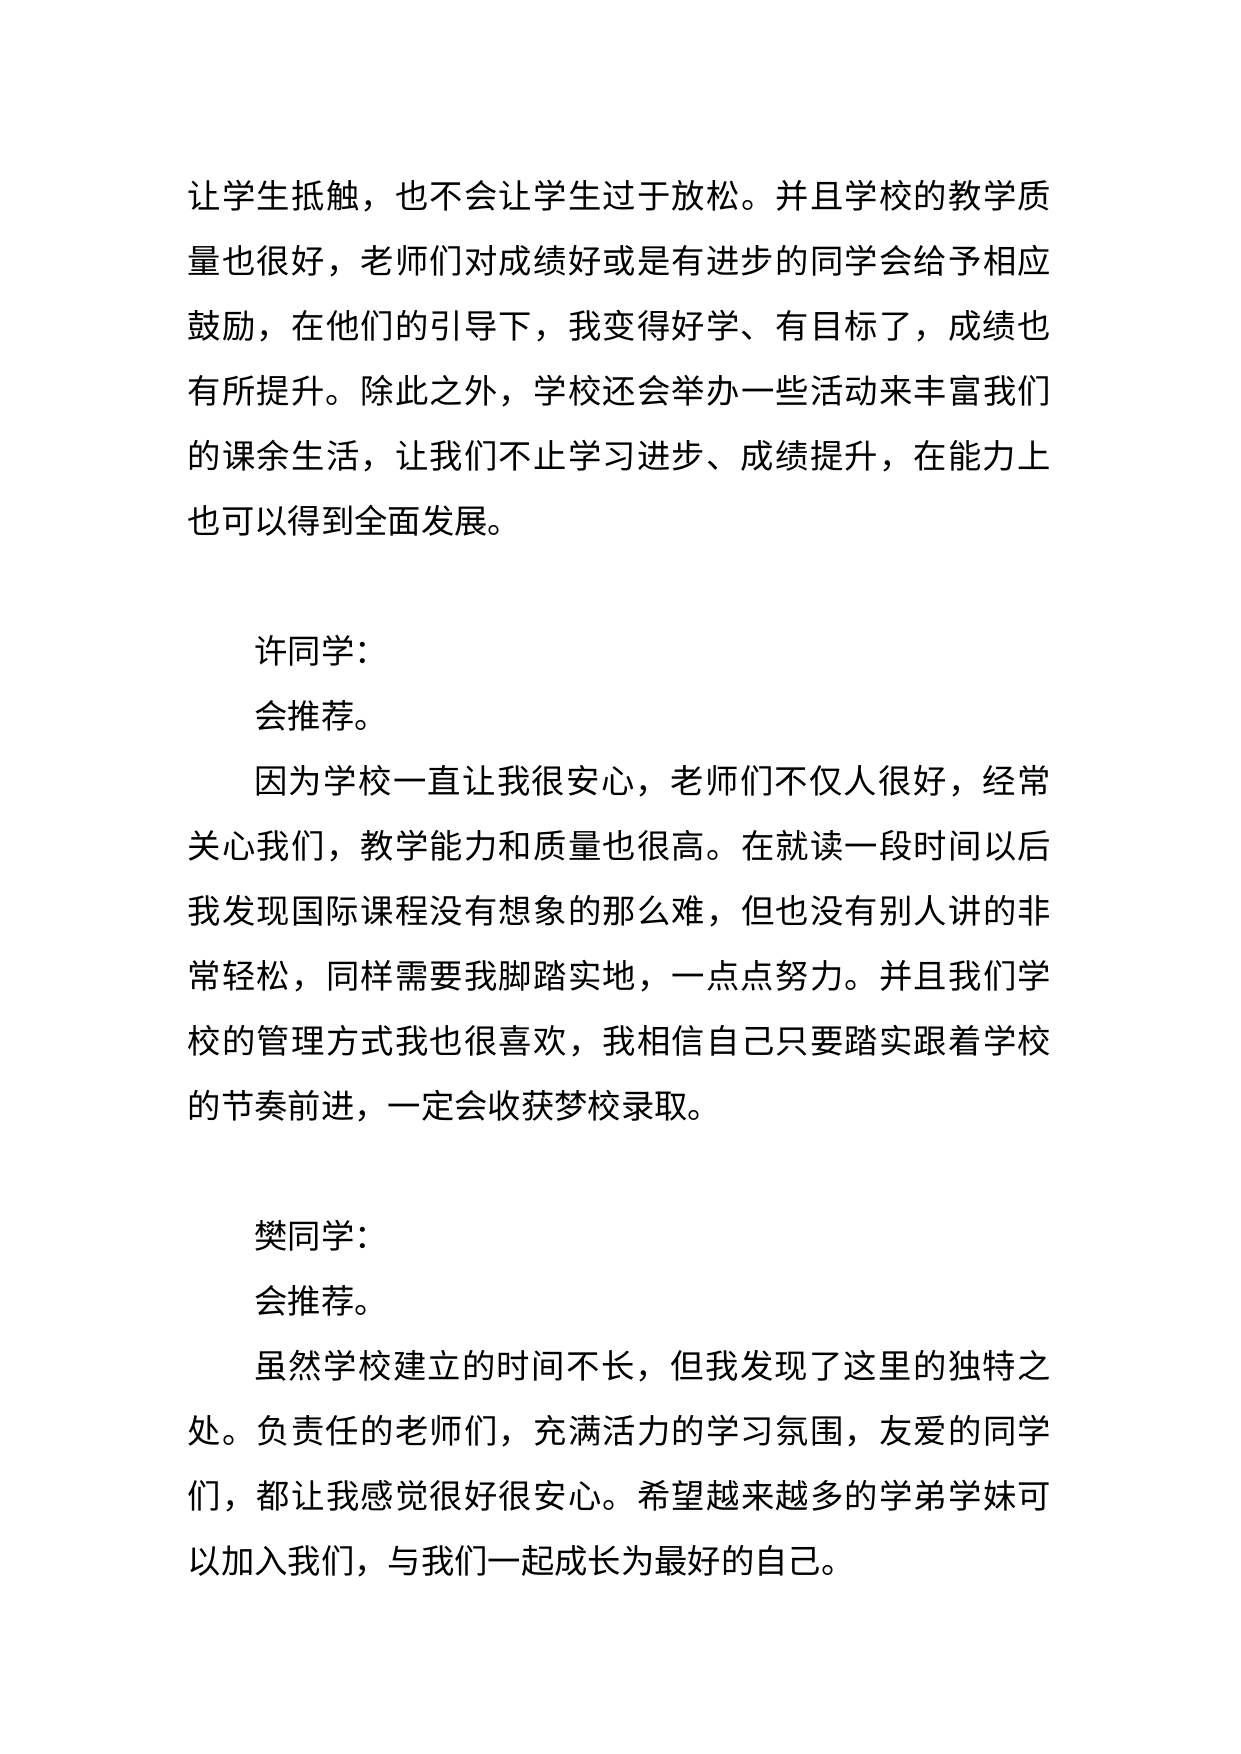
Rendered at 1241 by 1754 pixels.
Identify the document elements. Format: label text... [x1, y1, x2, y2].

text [187, 162, 1053, 552]
text 虽然学校建立的时间不长，但我发现了这里的独特之处。负责任的老师们，充满活力的学习氛围，友爱的同学们，都让我感觉很好很安心。希望越来越多的学弟学妹可以加入我们，与我们一起成长为最好的自己。 [187, 1332, 1053, 1592]
text 樊同学： [187, 1202, 1053, 1267]
text 会推荐。 [187, 1267, 1053, 1332]
text 许同学： [187, 617, 1053, 682]
text 因为学校一直让我很安心，老师们不仅人很好，经常关心我们，教学能力和质量也很高。在就读一段时间以后，我发现国际课程没有想象的那么难，但也没有别人讲的非常轻松，同样需要我脚踏实地，一点点努力。并且我们学校的管理方式我也很喜欢，我相信自己只要踏实跟着学校的节奏前进，一定会收获梦校录取。 [187, 747, 1053, 1137]
text 会推荐。 [187, 682, 1053, 747]
